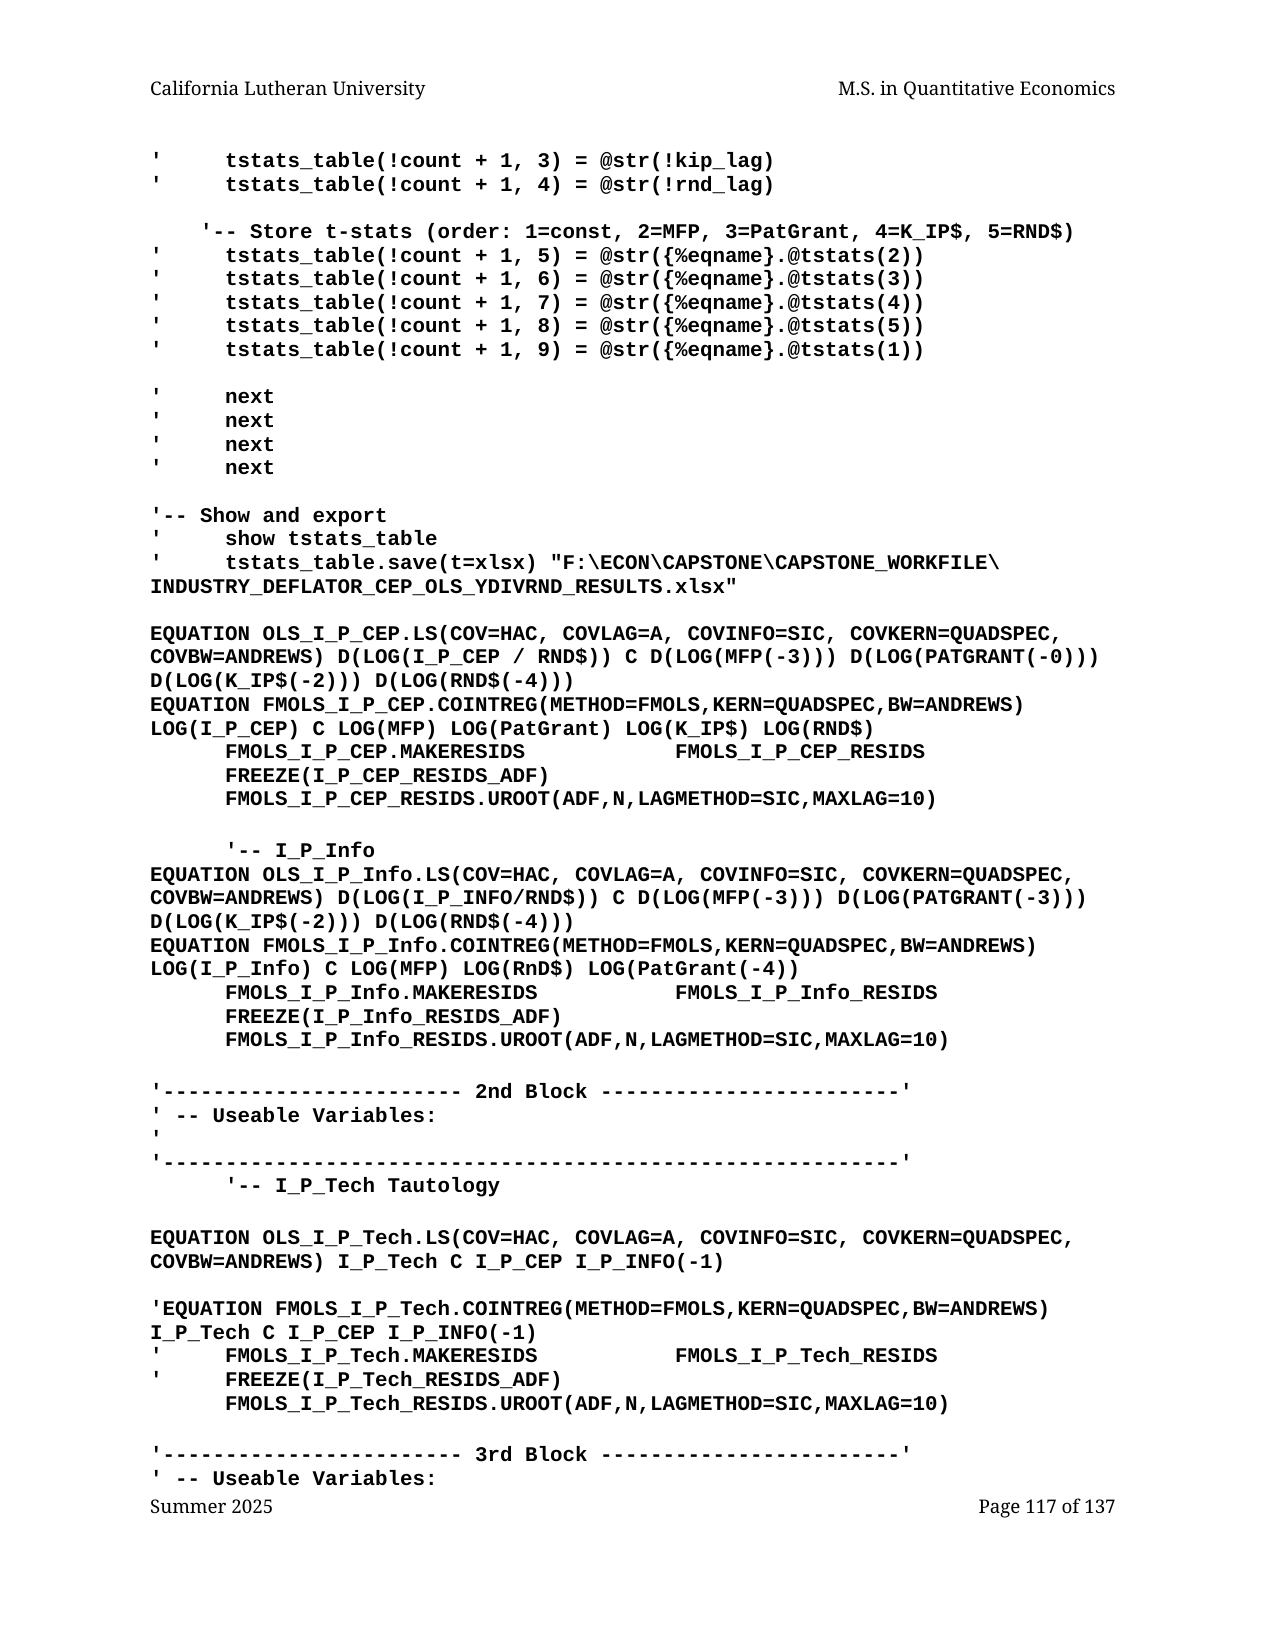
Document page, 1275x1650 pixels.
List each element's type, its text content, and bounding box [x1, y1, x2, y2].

text ' show tstats_table [150, 528, 1125, 552]
text ' tstats_table(!count + 1, 7) = @str({%eqname}.@tstats(4)) [150, 292, 1125, 316]
text ' FREEZE(I_P_Tech_RESIDS_ADF) FMOLS_I_P_Tech_RESIDS.UROOT(ADF,N,LAGMETHOD=SIC,MAXLAG=10) [150, 1369, 1125, 1416]
text FMOLS_I_P_CEP.MAKERESIDS FMOLS_I_P_CEP_RESIDS [150, 741, 1125, 765]
text ' tstats_table(!count + 1, 4) = @str(!rnd_lag) [150, 174, 1125, 197]
text EQUATION OLS_I_P_CEP.LS(COV=HAC, COVLAG=A, COVINFO=SIC, COVKERN=QUADSPEC, COVBW=ANDREWS) D(LOG(I_P_CEP / RND$)) C D(LOG(MFP(-3))) D(LOG(PATGRANT(-0))) D(LOG(K_IP$(-2))) D(LOG(RND$(-4))) [150, 623, 1125, 694]
text ' tstats_table.save(t=xlsx) "F:\ECON\CAPSTONE\CAPSTONE_WORKFILE\INDUSTRY_DEFLATOR_CEP_OLS_YDIVRND_RESULTS.xlsx" [150, 552, 1125, 599]
text ' next [150, 410, 1125, 434]
text ' next [150, 457, 1125, 481]
text EQUATION FMOLS_I_P_CEP.COINTREG(METHOD=FMOLS,KERN=QUADSPEC,BW=ANDREWS) LOG(I_P_CEP) C LOG(MFP) LOG(PatGrant) LOG(K_IP$) LOG(RND$) [150, 694, 1125, 741]
text ' next [150, 386, 1125, 410]
text '------------------------ 2nd Block ------------------------' [150, 1081, 1125, 1104]
text FREEZE(I_P_CEP_RESIDS_ADF) FMOLS_I_P_CEP_RESIDS.UROOT(ADF,N,LAGMETHOD=SIC,MAXLAG=10) [150, 765, 1125, 812]
text ' tstats_table(!count + 1, 9) = @str({%eqname}.@tstats(1)) [150, 339, 1125, 363]
text ' -- Useable Variables: [150, 1104, 1125, 1128]
text FREEZE(I_P_Info_RESIDS_ADF) FMOLS_I_P_Info_RESIDS.UROOT(ADF,N,LAGMETHOD=SIC,MAXLAG=10) [150, 1006, 1125, 1053]
text ' tstats_table(!count + 1, 6) = @str({%eqname}.@tstats(3)) [150, 268, 1125, 292]
text 'EQUATION FMOLS_I_P_Tech.COINTREG(METHOD=FMOLS,KERN=QUADSPEC,BW=ANDREWS) I_P_Tech C I_P_CEP I_P_INFO(-1) [150, 1298, 1125, 1345]
text ' next [150, 434, 1125, 457]
text FMOLS_I_P_Info.MAKERESIDS FMOLS_I_P_Info_RESIDS [150, 982, 1125, 1006]
text ' [150, 1128, 1125, 1152]
text '-- Show and export [150, 505, 1125, 528]
text ' -- Useable Variables: [150, 1468, 1125, 1492]
text ' tstats_table(!count + 1, 8) = @str({%eqname}.@tstats(5)) [150, 316, 1125, 339]
text ' tstats_table(!count + 1, 5) = @str({%eqname}.@tstats(2)) [150, 244, 1125, 268]
text '-- I_P_Info [150, 840, 1125, 864]
text '-- I_P_Tech Tautology [150, 1176, 1125, 1199]
text '-----------------------------------------------------------' [150, 1152, 1125, 1176]
text ' tstats_table(!count + 1, 3) = @str(!kip_lag) [150, 150, 1125, 174]
text '-- Store t-stats (order: 1=const, 2=MFP, 3=PatGrant, 4=K_IP$, 5=RND$) [150, 221, 1125, 244]
text ' FMOLS_I_P_Tech.MAKERESIDS FMOLS_I_P_Tech_RESIDS [150, 1345, 1125, 1369]
text '------------------------ 3rd Block ------------------------' [150, 1444, 1125, 1468]
text EQUATION FMOLS_I_P_Info.COINTREG(METHOD=FMOLS,KERN=QUADSPEC,BW=ANDREWS) LOG(I_P_Info) C LOG(MFP) LOG(RnD$) LOG(PatGrant(-4)) [150, 935, 1125, 982]
text EQUATION OLS_I_P_Info.LS(COV=HAC, COVLAG=A, COVINFO=SIC, COVKERN=QUADSPEC, COVBW=ANDREWS) D(LOG(I_P_INFO/RND$)) C D(LOG(MFP(-3))) D(LOG(PATGRANT(-3))) D(LOG(K_IP$(-2))) D(LOG(RND$(-4))) [150, 864, 1125, 935]
text EQUATION OLS_I_P_Tech.LS(COV=HAC, COVLAG=A, COVINFO=SIC, COVKERN=QUADSPEC, COVBW=ANDREWS) I_P_Tech C I_P_CEP I_P_INFO(-1) [150, 1227, 1125, 1274]
